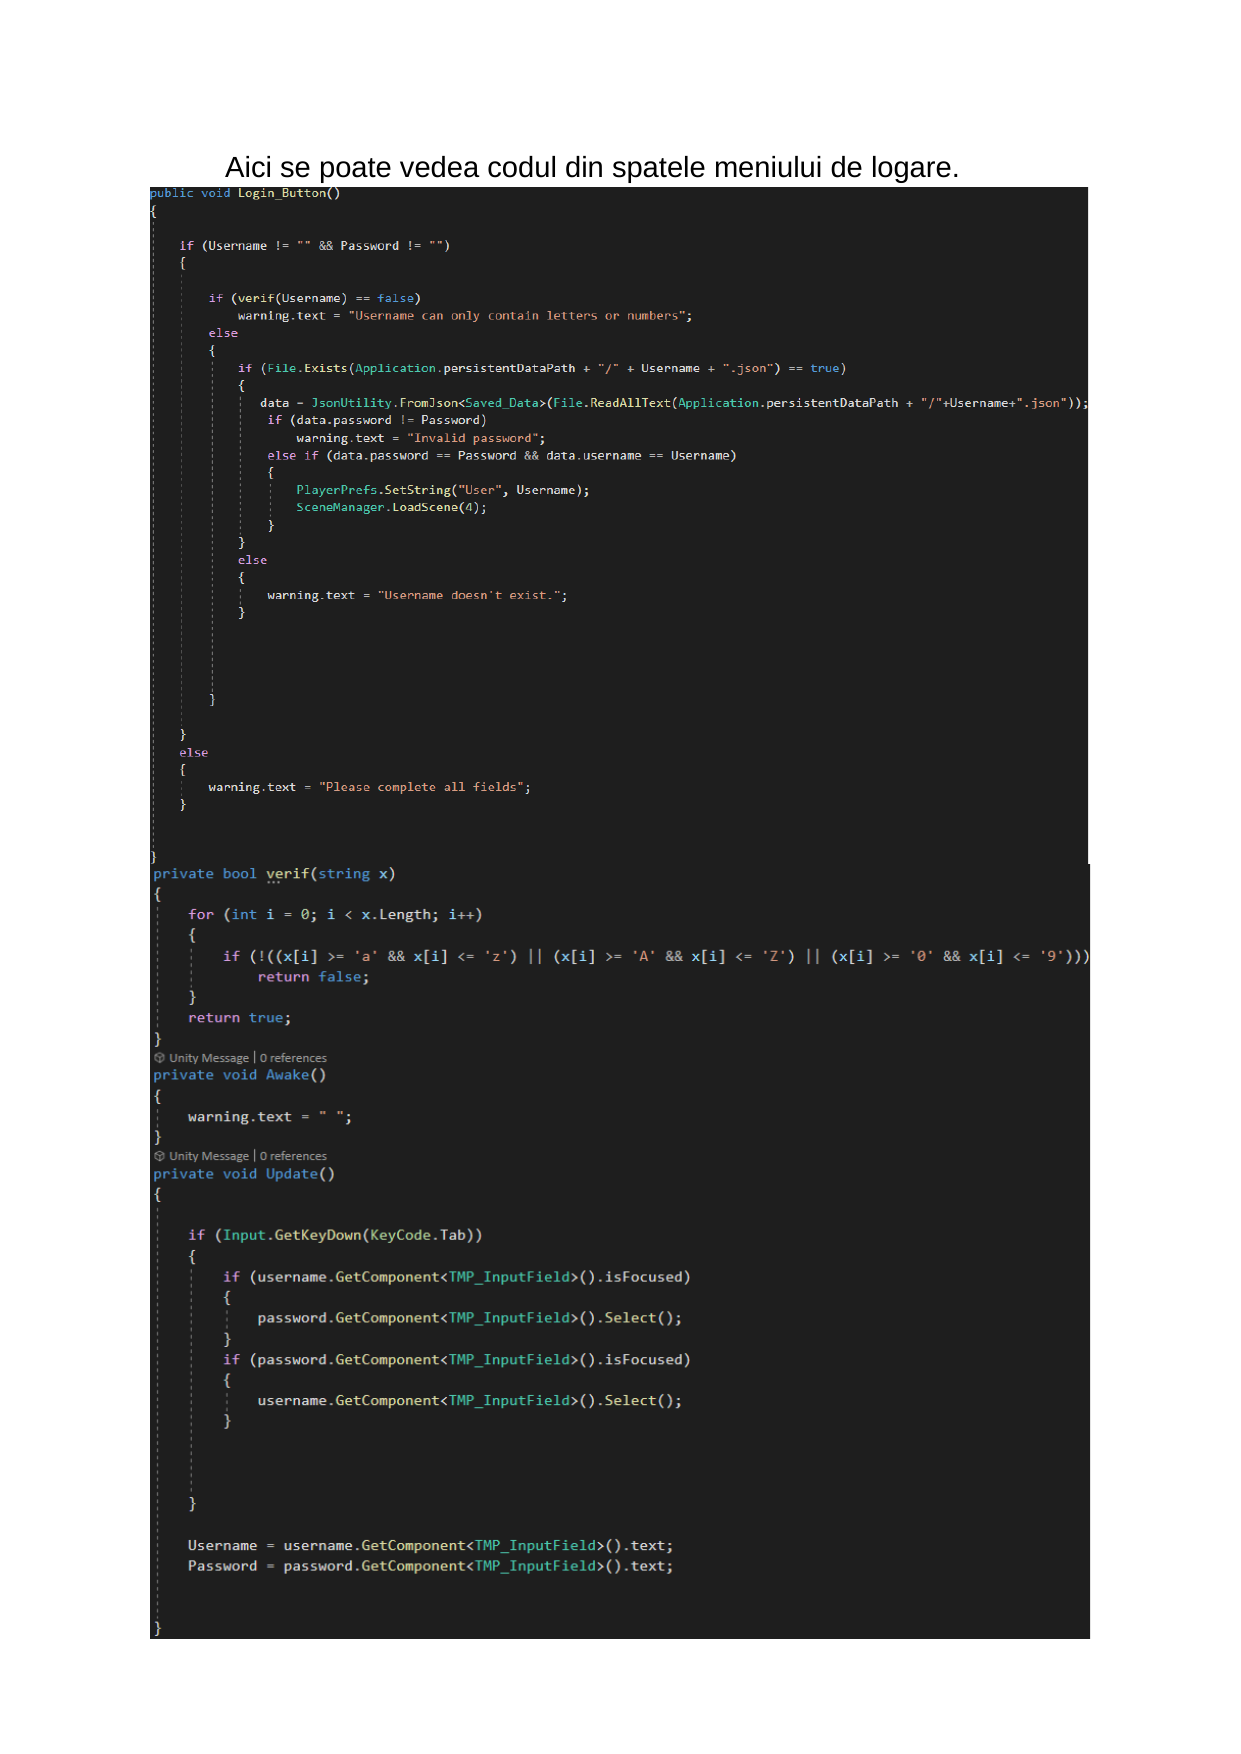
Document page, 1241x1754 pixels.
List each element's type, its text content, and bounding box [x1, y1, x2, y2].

picture [150, 187, 1091, 1639]
text Aici se poate vedea codul din spatele meniului de logare. [150, 150, 1090, 864]
